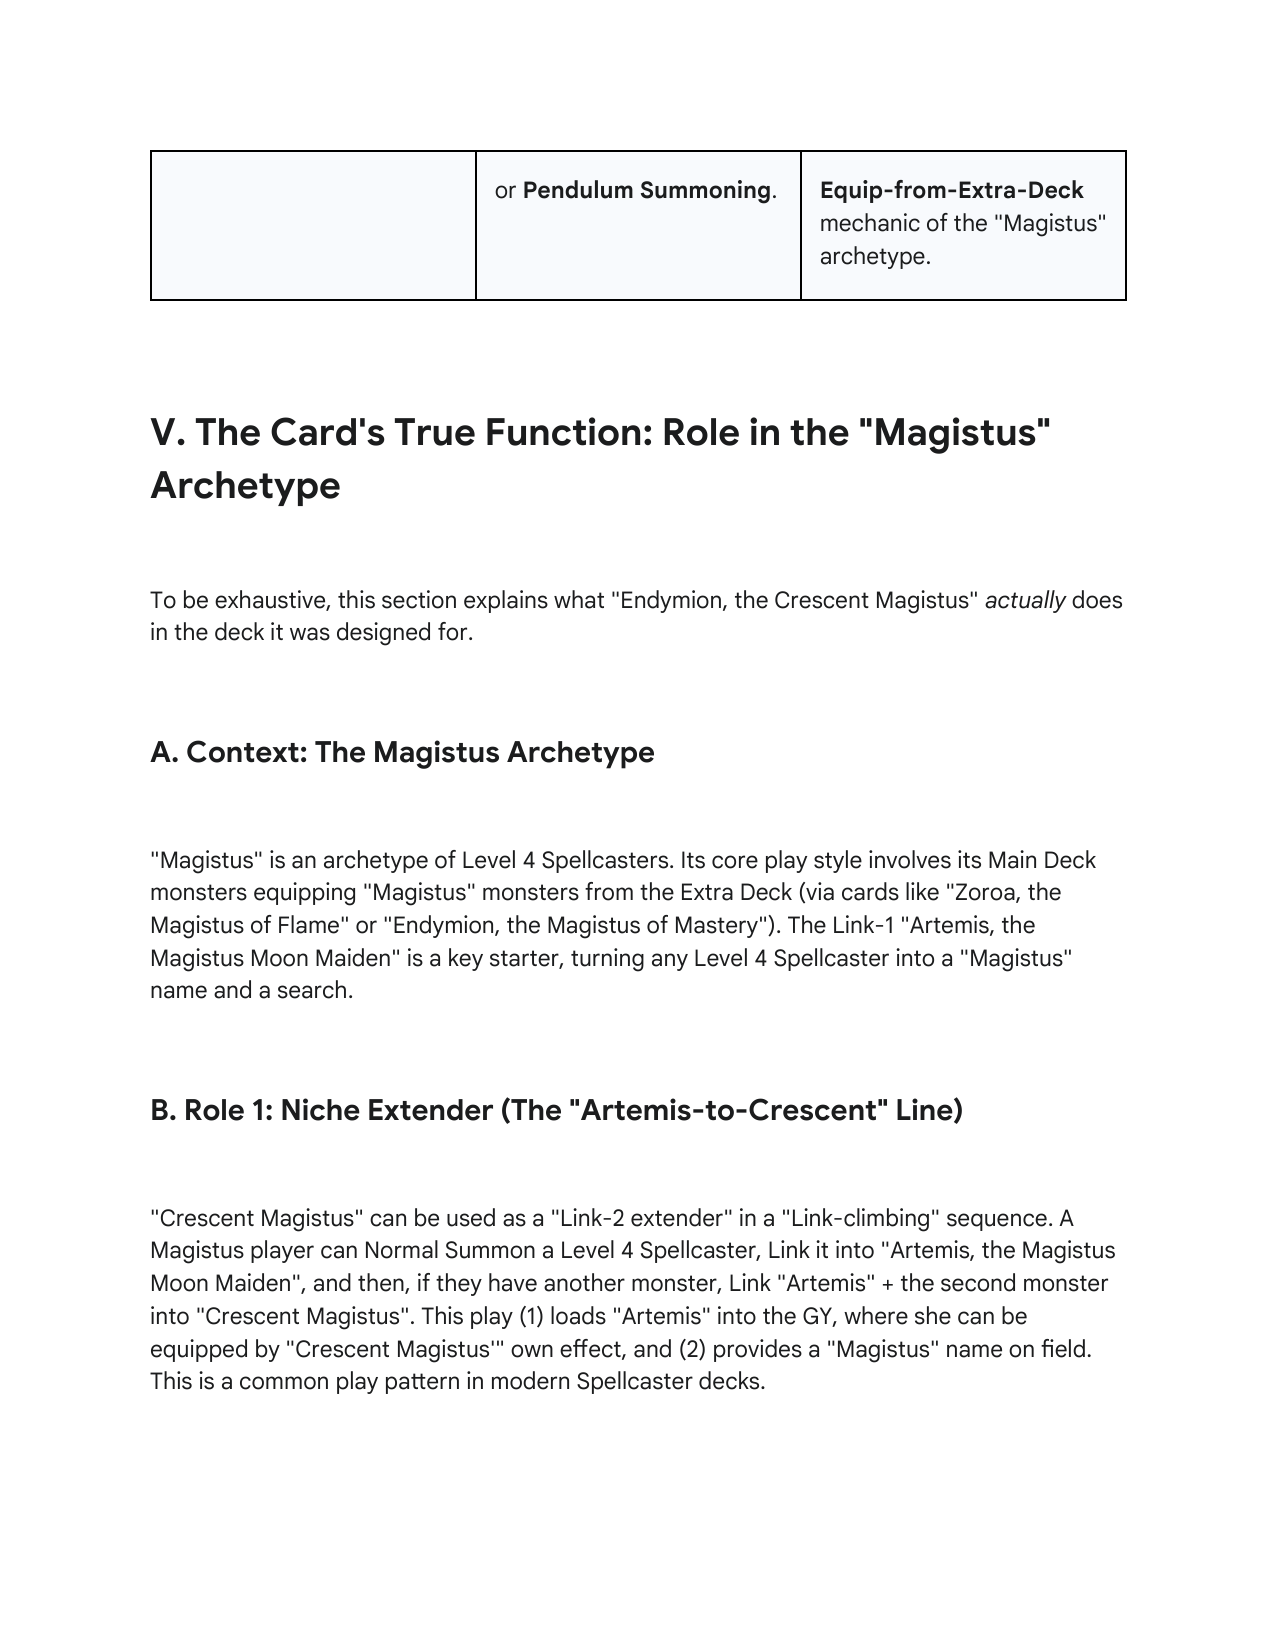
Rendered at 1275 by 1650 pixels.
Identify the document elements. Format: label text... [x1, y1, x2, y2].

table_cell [477, 152, 800, 299]
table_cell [802, 152, 1125, 299]
text To be exhaustive, this section explains what "Endymion, the Crescent Magistus" actually does in the deck it was designed for. [150, 586, 1125, 647]
text "Magistus" is an archetype of Level 4 Spellcasters. Its core play style involves its Main Deck monsters equipping "Magistus" monsters from the Extra Deck (via cards like "Zoroa, the Magistus of Flame" or "Endymion, the Magistus of Mastery"). The Link-1 "Artemis, the Magistus Moon Maiden" is a key starter, turning any Level 4 Spellcaster into a "Magistus" name and a search. [150, 846, 1125, 1006]
subtitle V. The Card's True Function: Role in the "Magistus" Archetype [150, 409, 1125, 509]
text "Crescent Magistus" can be used as a "Link-2 extender" in a "Link-climbing" sequence. A Magistus player can Normal Summon a Level 4 Spellcaster, Link it into "Artemis, the Magistus Moon Maiden", and then, if they have another monster, Link "Artemis" + the second monster into "Crescent Magistus". This play (1) loads "Artemis" into the GY, where she can be equipped by "Crescent Magistus'" own effect, and (2) provides a "Magistus" name on field. This is a common play pattern in modern Spellcaster decks. [150, 1204, 1125, 1396]
subtitle B. Role 1: Niche Extender (The "Artemis-to-Crescent" Line) [150, 1092, 1125, 1129]
subtitle A. Context: The Magistus Archetype [150, 734, 1125, 771]
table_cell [152, 152, 475, 299]
